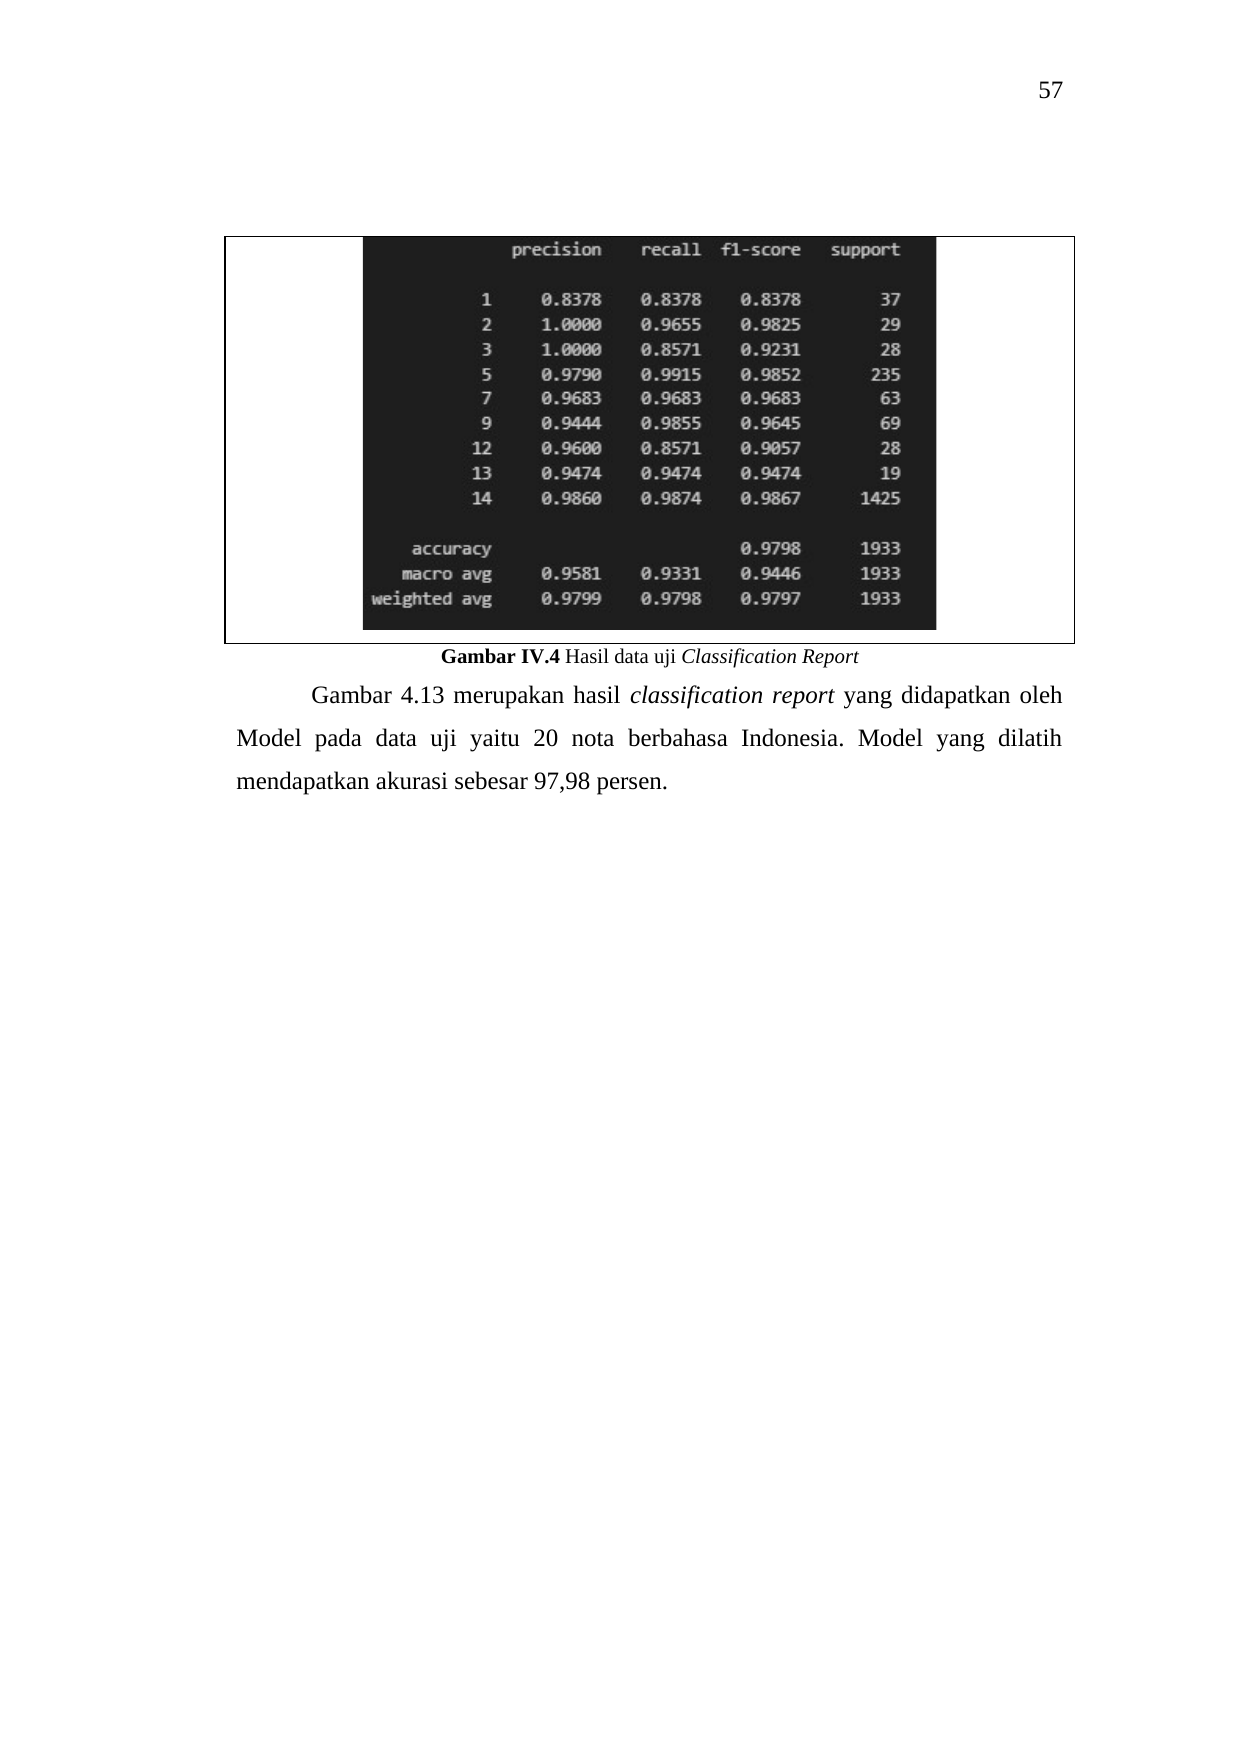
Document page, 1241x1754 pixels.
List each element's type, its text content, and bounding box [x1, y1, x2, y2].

picture [362, 237, 937, 630]
text Gambar 4.13 merupakan hasil classification report yang didapatkan oleh Model pada data uji yaitu 20 nota berbahasa Indonesia. Model yang dilatih mendapatkan akurasi sebesar 97,98 persen. [236, 680, 1063, 795]
table_header [226, 237, 1074, 643]
text Hasil data uji Classification Report [236, 644, 1063, 668]
